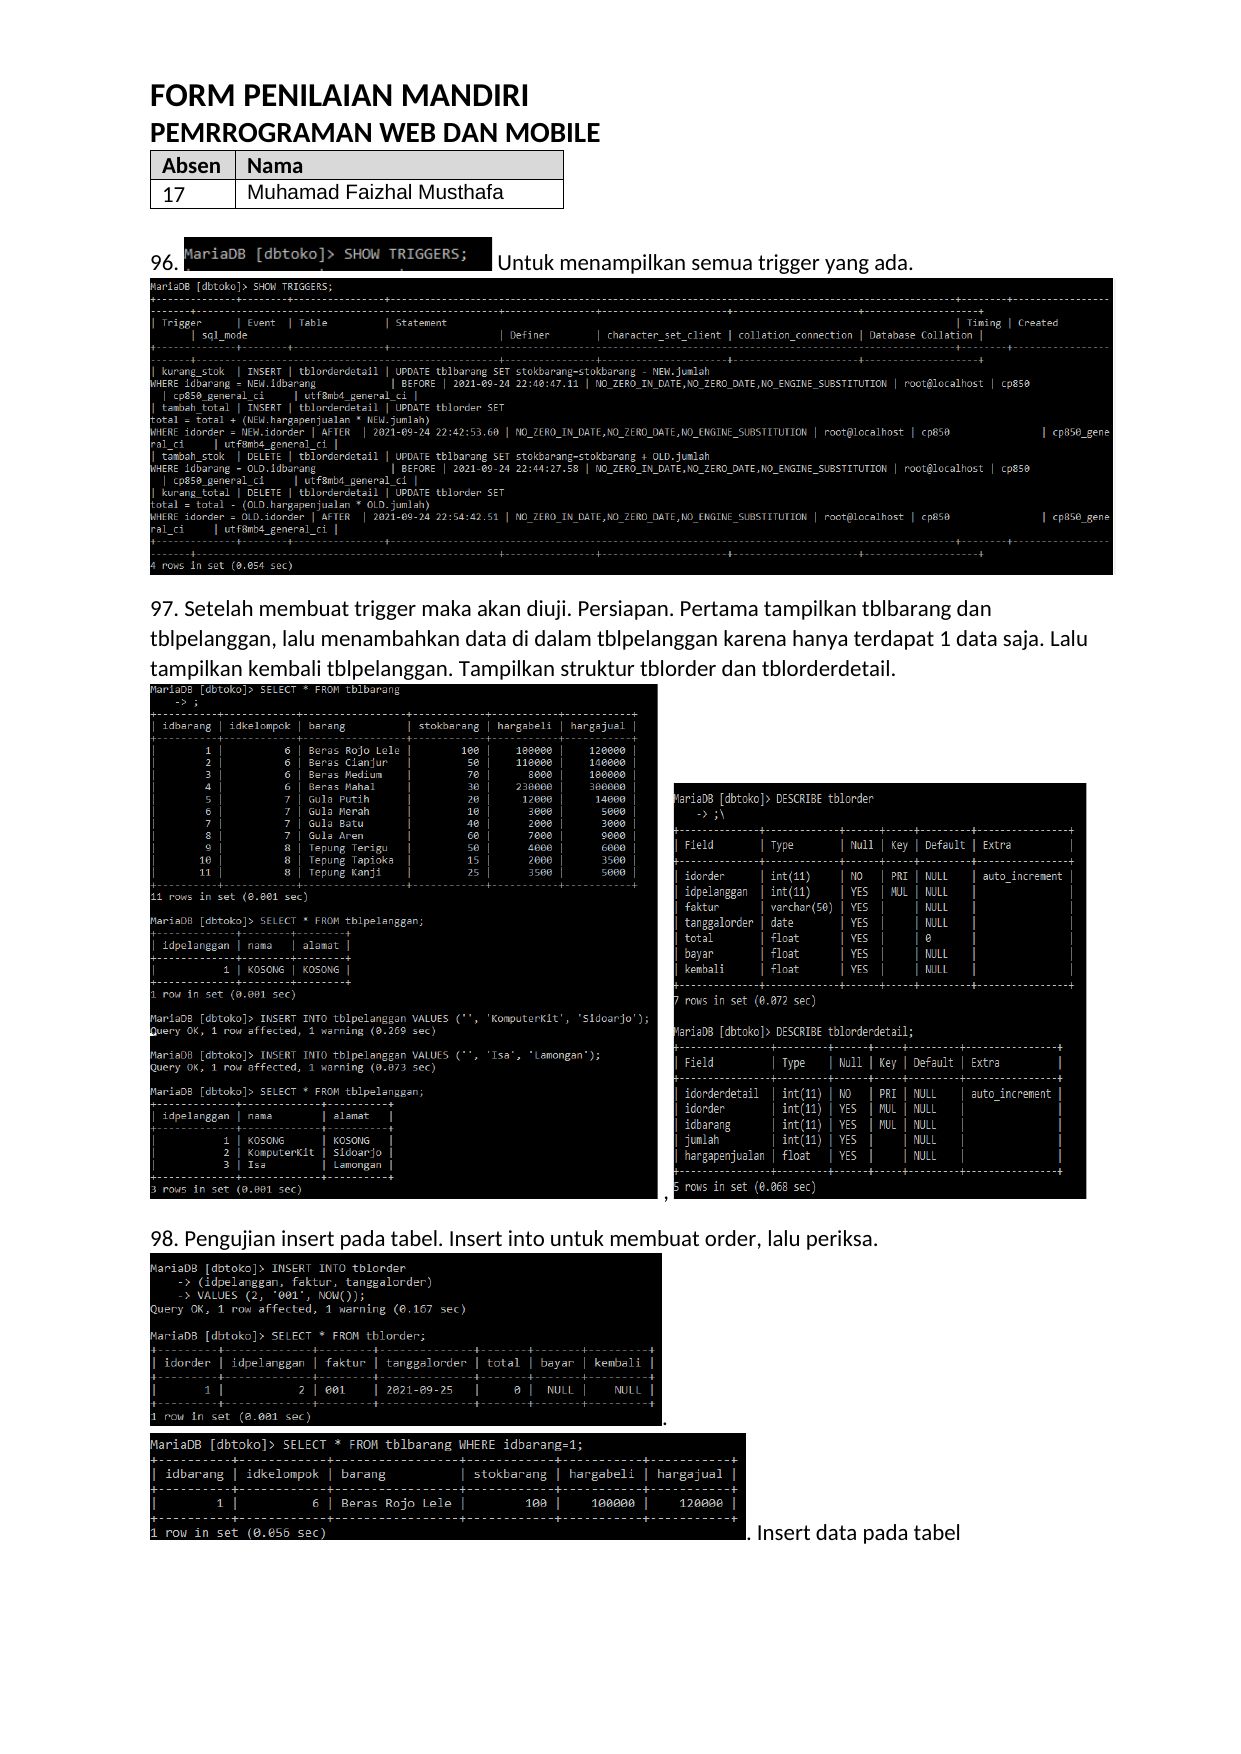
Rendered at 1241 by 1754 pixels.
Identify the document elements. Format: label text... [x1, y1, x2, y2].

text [150, 1224, 1090, 1546]
picture [150, 1253, 662, 1426]
picture [150, 278, 1116, 575]
picture [673, 783, 1087, 1199]
picture [150, 1433, 746, 1540]
picture [184, 237, 493, 271]
picture [150, 684, 658, 1199]
